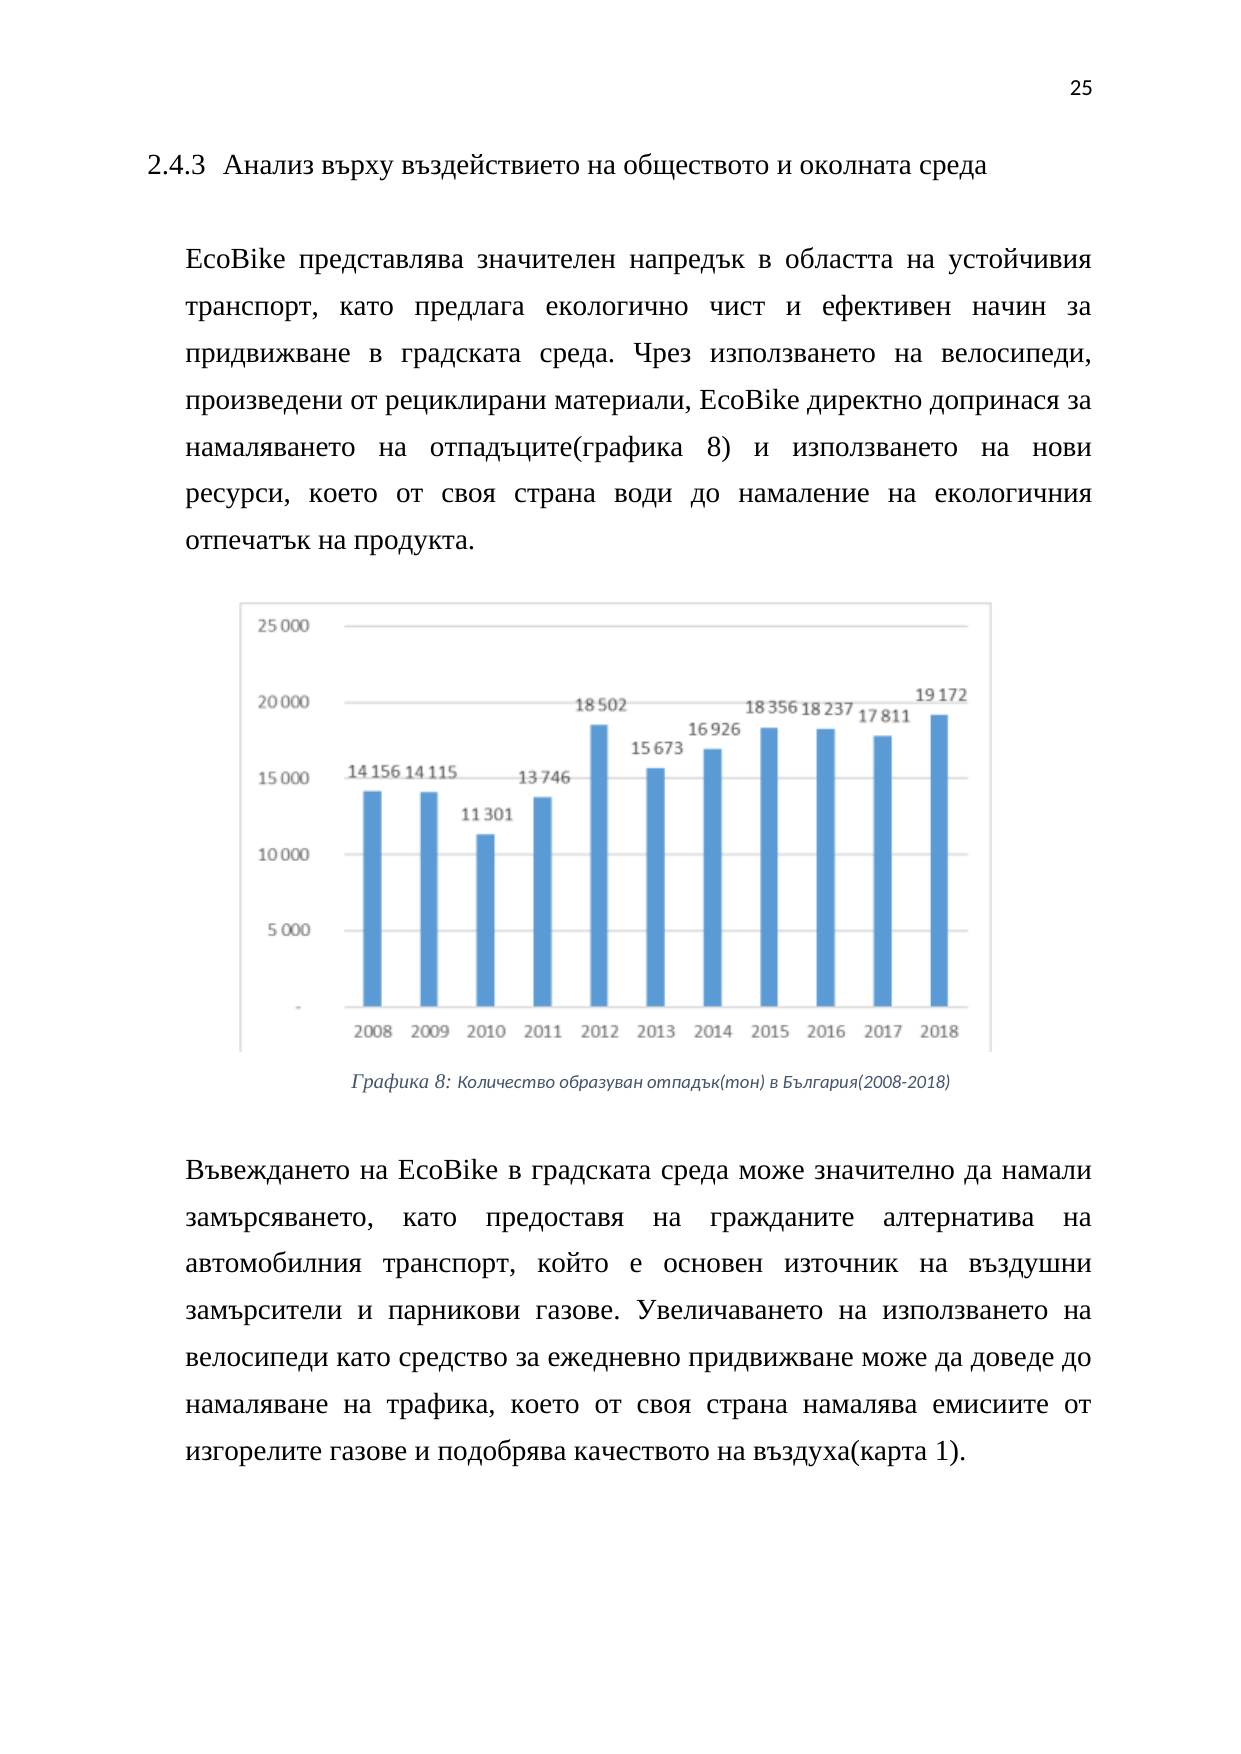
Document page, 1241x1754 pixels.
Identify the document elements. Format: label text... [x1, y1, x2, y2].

text EcoBike представлява значителен напредък в областта на устойчивия транспорт, като предлага екологично чист и ефективен начин за придвижване в градската среда. Чрез използването на велосипеди, произведени от рециклирани материали, EcoBike директно допринася за намаляването на отпадъците(графика 8) и използването на нови ресурси, което от своя страна води до намаление на екологичния отпечатък на продукта. [185, 241, 1093, 556]
picture [224, 601, 1003, 1052]
text Въвеждането на EcoBike в градската среда може значително да намали замърсяването, като предоставя на гражданите алтернатива на автомобилния транспорт, който е основен източник на въздушни замърсители и парникови газове. Увеличаването на използването на велосипеди като средство за ежедневно придвижване може да доведе до намаляване на трафика, което от своя страна намалява емисиите от изгорелите газове и подобрява качеството на въздуха(карта 1). [185, 967, 1093, 1467]
subtitle 2.4.3 Анализ върху въздействието на обществото и околната среда [147, 147, 1093, 181]
